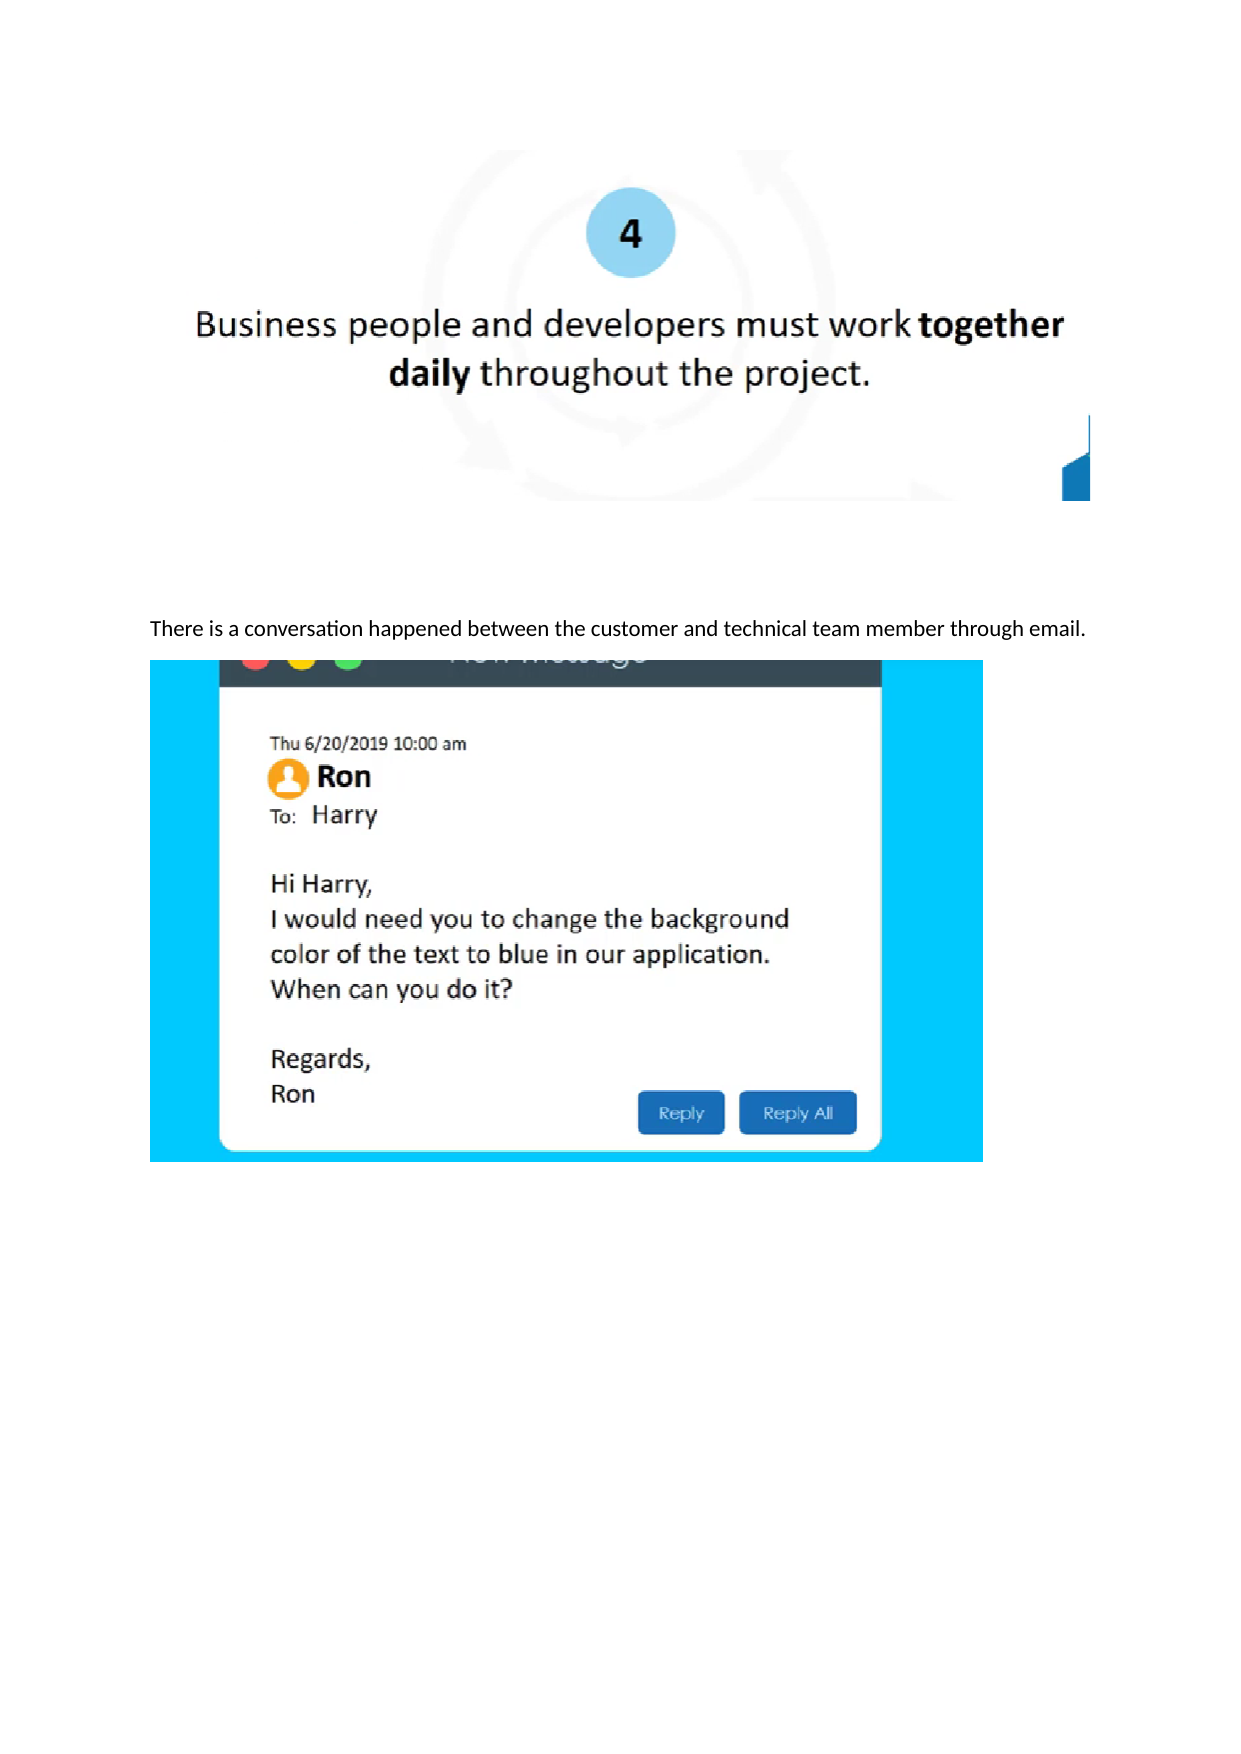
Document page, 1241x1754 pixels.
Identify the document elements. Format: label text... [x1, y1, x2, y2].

text There is a conversation happened between the customer and technical team member through email. [150, 614, 1090, 642]
picture [150, 150, 1091, 501]
picture [218, 660, 882, 1152]
